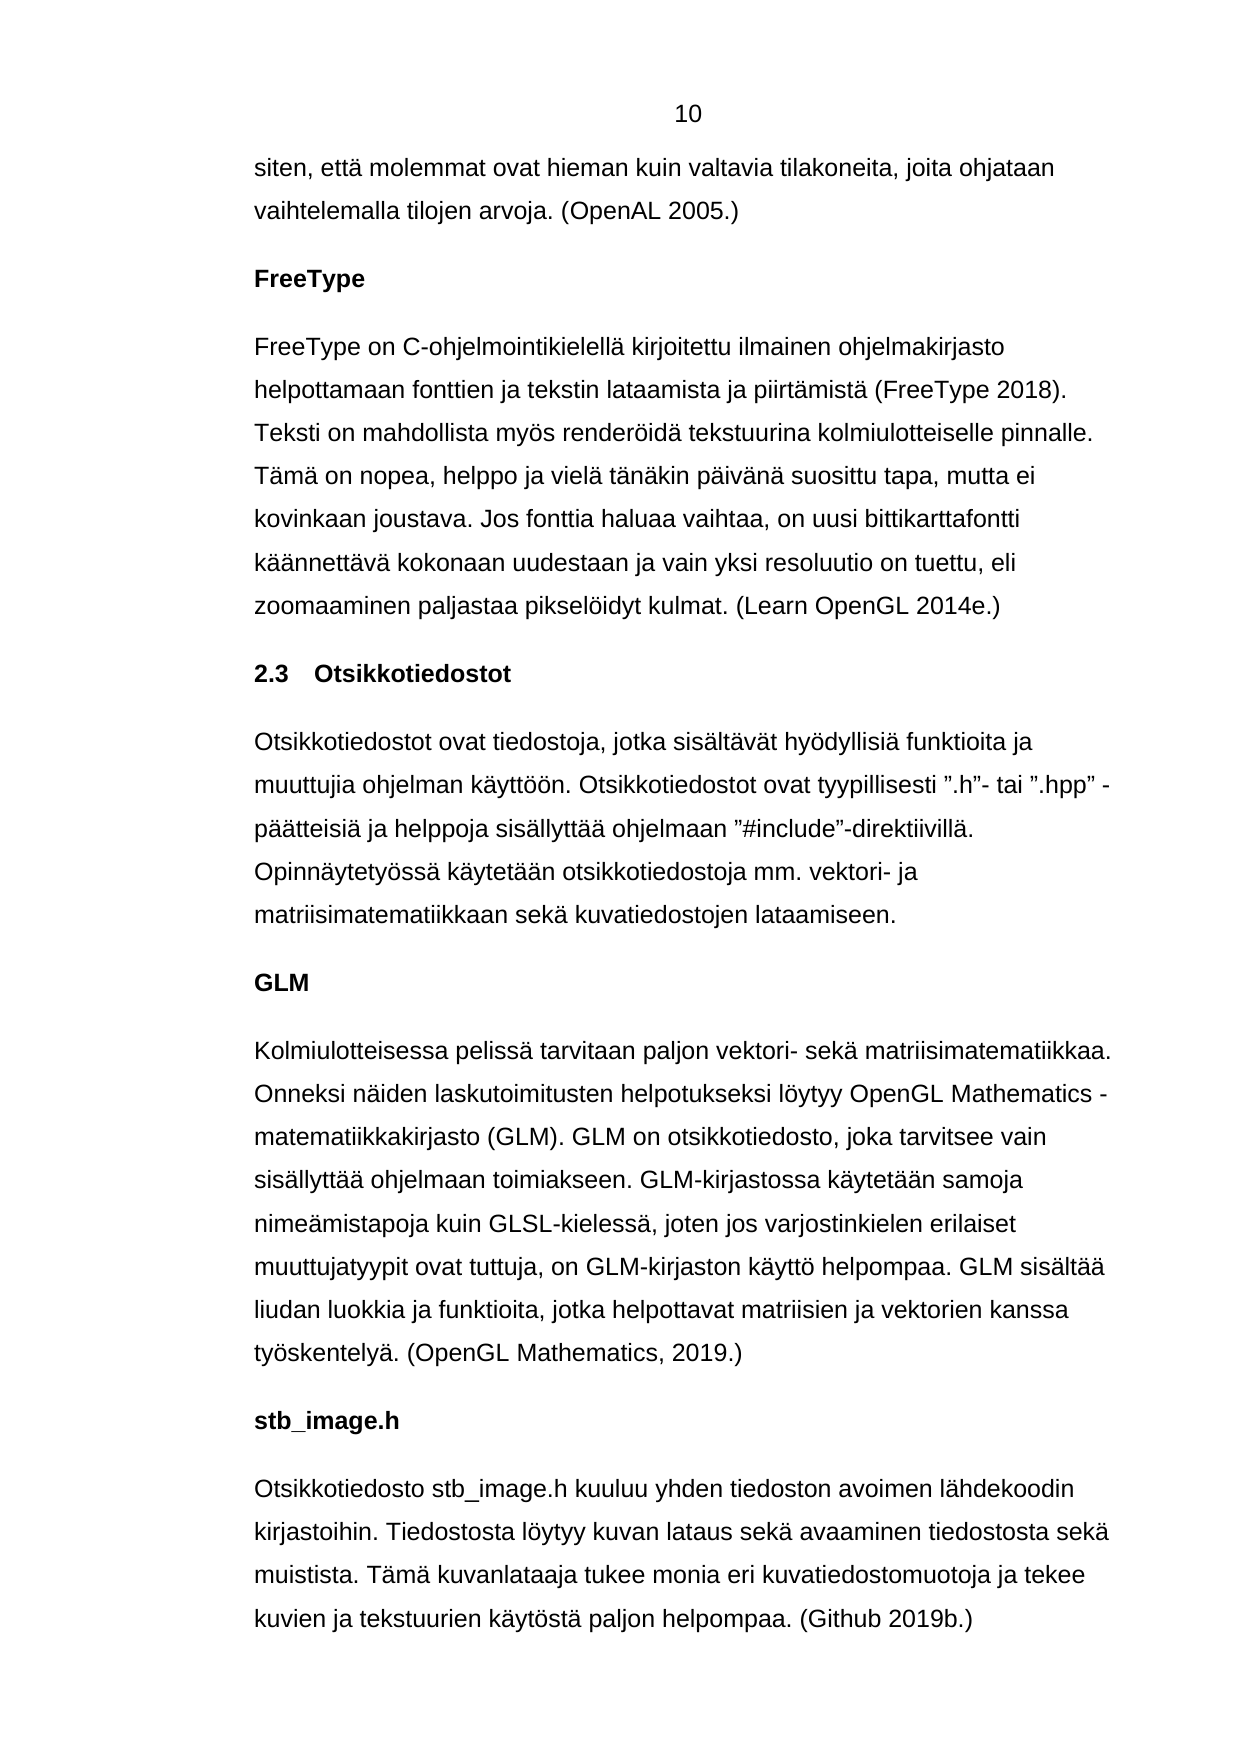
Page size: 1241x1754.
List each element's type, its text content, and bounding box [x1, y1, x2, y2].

text FreeType on C-ohjelmointikielellä kirjoitettu ilmainen ohjelmakirjasto helpottamaan fonttien ja tekstin lataamista ja piirtämistä (FreeType 2018). Teksti on mahdollista myös renderöidä tekstuurina kolmiulotteiselle pinnalle. Tämä on nopea, helppo ja vielä tänäkin päivänä suosittu tapa, mutta ei kovinkaan joustava. Jos fonttia haluaa vaihtaa, on uusi bittikarttafontti käännettävä kokonaan uudestaan ja vain yksi resoluutio on tuettu, eli zoomaaminen paljastaa pikselöidyt kulmat. (Learn OpenGL 2014e.) [254, 332, 1122, 619]
text Kolmiulotteisessa pelissä tarvitaan paljon vektori- sekä matriisimatematiikkaa. Onneksi näiden laskutoimitusten helpotukseksi löytyy OpenGL Mathematics -matematiikkakirjasto (GLM). GLM on otsikkotiedosto, joka tarvitsee vain sisällyttää ohjelmaan toimiakseen. GLM-kirjastossa käytetään samoja nimeämistapoja kuin GLSL-kielessä, joten jos varjostinkielen erilaiset muuttujatyypit ovat tuttuja, on GLM-kirjaston käyttö helpompaa. GLM sisältää liudan luokkia ja funktioita, jotka helpottavat matriisien ja vektorien kanssa työskentelyä. (OpenGL Mathematics, 2019.) [254, 1036, 1122, 1367]
subtitle Otsikkotiedostot [254, 659, 1122, 688]
text Otsikkotiedosto stb_image.h kuuluu yhden tiedoston avoimen lähdekoodin kirjastoihin. Tiedostosta löytyy kuvan lataus sekä avaaminen tiedostosta sekä muistista. Tämä kuvanlataaja tukee monia eri kuvatiedostomuotoja ja tekee kuvien ja tekstuurien käytöstä paljon helpompaa. (Github 2019b.) [254, 1474, 1122, 1632]
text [254, 153, 1122, 224]
title FreeType [254, 264, 1122, 293]
text Otsikkotiedostot ovat tiedostoja, jotka sisältävät hyödyllisiä funktioita ja muuttujia ohjelman käyttöön. Otsikkotiedostot ovat tyypillisesti ”.h”- tai ”.hpp” -päätteisiä ja helppoja sisällyttää ohjelmaan ”#include”-direktiivillä. Opinnäytetyössä käytetään otsikkotiedostoja mm. vektori- ja matriisimatematiikkaan sekä kuvatiedostojen lataamiseen. [254, 727, 1122, 929]
title GLM [254, 968, 1122, 997]
title stb_image.h [254, 1406, 1122, 1435]
